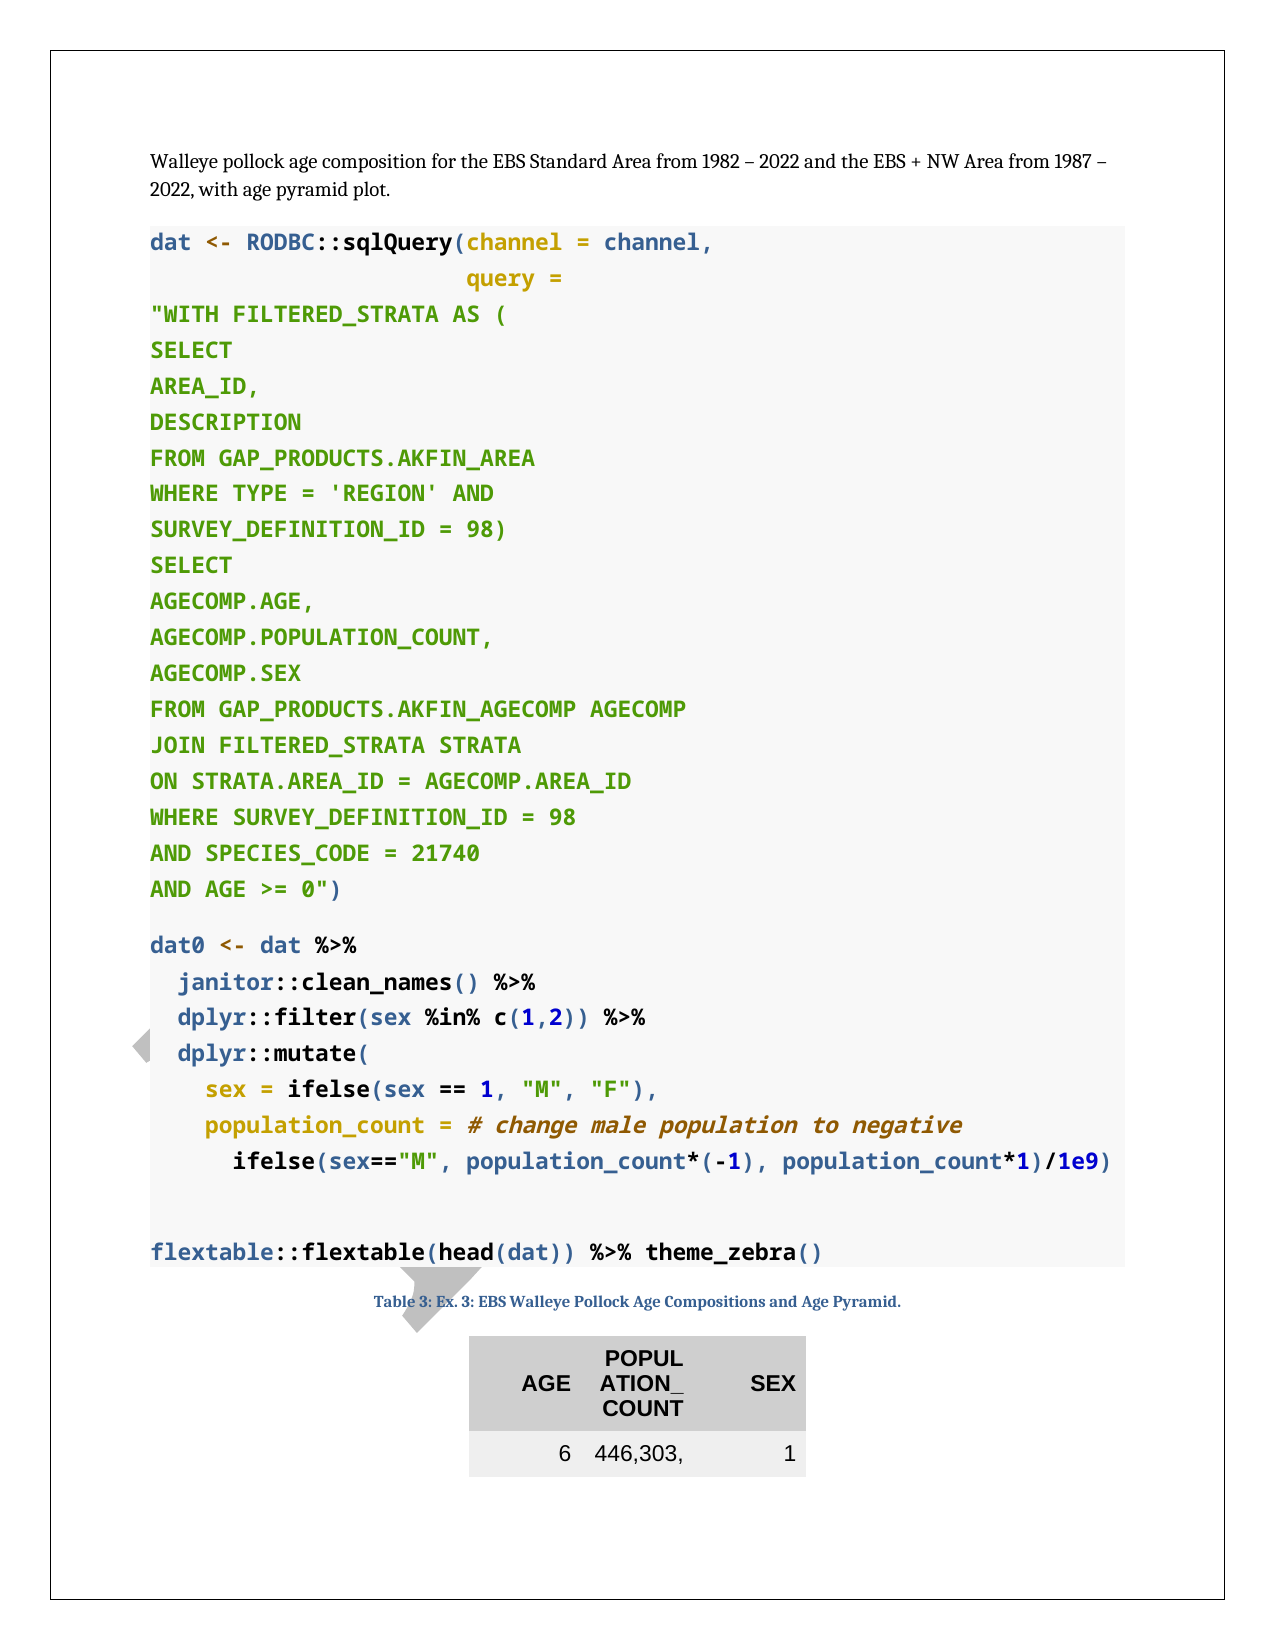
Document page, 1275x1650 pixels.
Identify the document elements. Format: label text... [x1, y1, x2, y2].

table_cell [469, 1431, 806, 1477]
text Walleye pollock age composition for the EBS Standard Area from 1982 – 2022 and the EBS + NW Area from 1987 – 2022, with age pyramid plot. [150, 150, 1125, 201]
text dat0 <- dat %>% janitor::clean_names() %>% dplyr::filter(sex %in% c(1,2)) %>% dplyr::mutate( sex = ifelse(sex == 1, "M", "F"), population_count = # change male population to negative ifelse(sex=="M", population_count*(-1), population_count*1)/1e9) flextable::flextable(head(dat)) %>% theme_zebra() [150, 929, 1125, 1267]
text Table : Ex. 3: EBS Walleye Pollock Age Compositions and Age Pyramid. [150, 1293, 1125, 1312]
text dat <- RODBC::sqlQuery(channel = channel, query = "WITH FILTERED_STRATA AS ( SELECT AREA_ID, DESCRIPTION FROM GAP_PRODUCTS.AKFIN_AREA WHERE TYPE = 'REGION' AND SURVEY_DEFINITION_ID = 98) SELECT AGECOMP.AGE, AGECOMP.POPULATION_COUNT, AGECOMP.SEX FROM GAP_PRODUCTS.AKFIN_AGECOMP AGECOMP JOIN FILTERED_STRATA STRATA ON STRATA.AREA_ID = AGECOMP.AREA_ID WHERE SURVEY_DEFINITION_ID = 98 AND SPECIES_CODE = 21740 AND AGE >= 0") [150, 226, 1125, 904]
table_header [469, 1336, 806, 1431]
